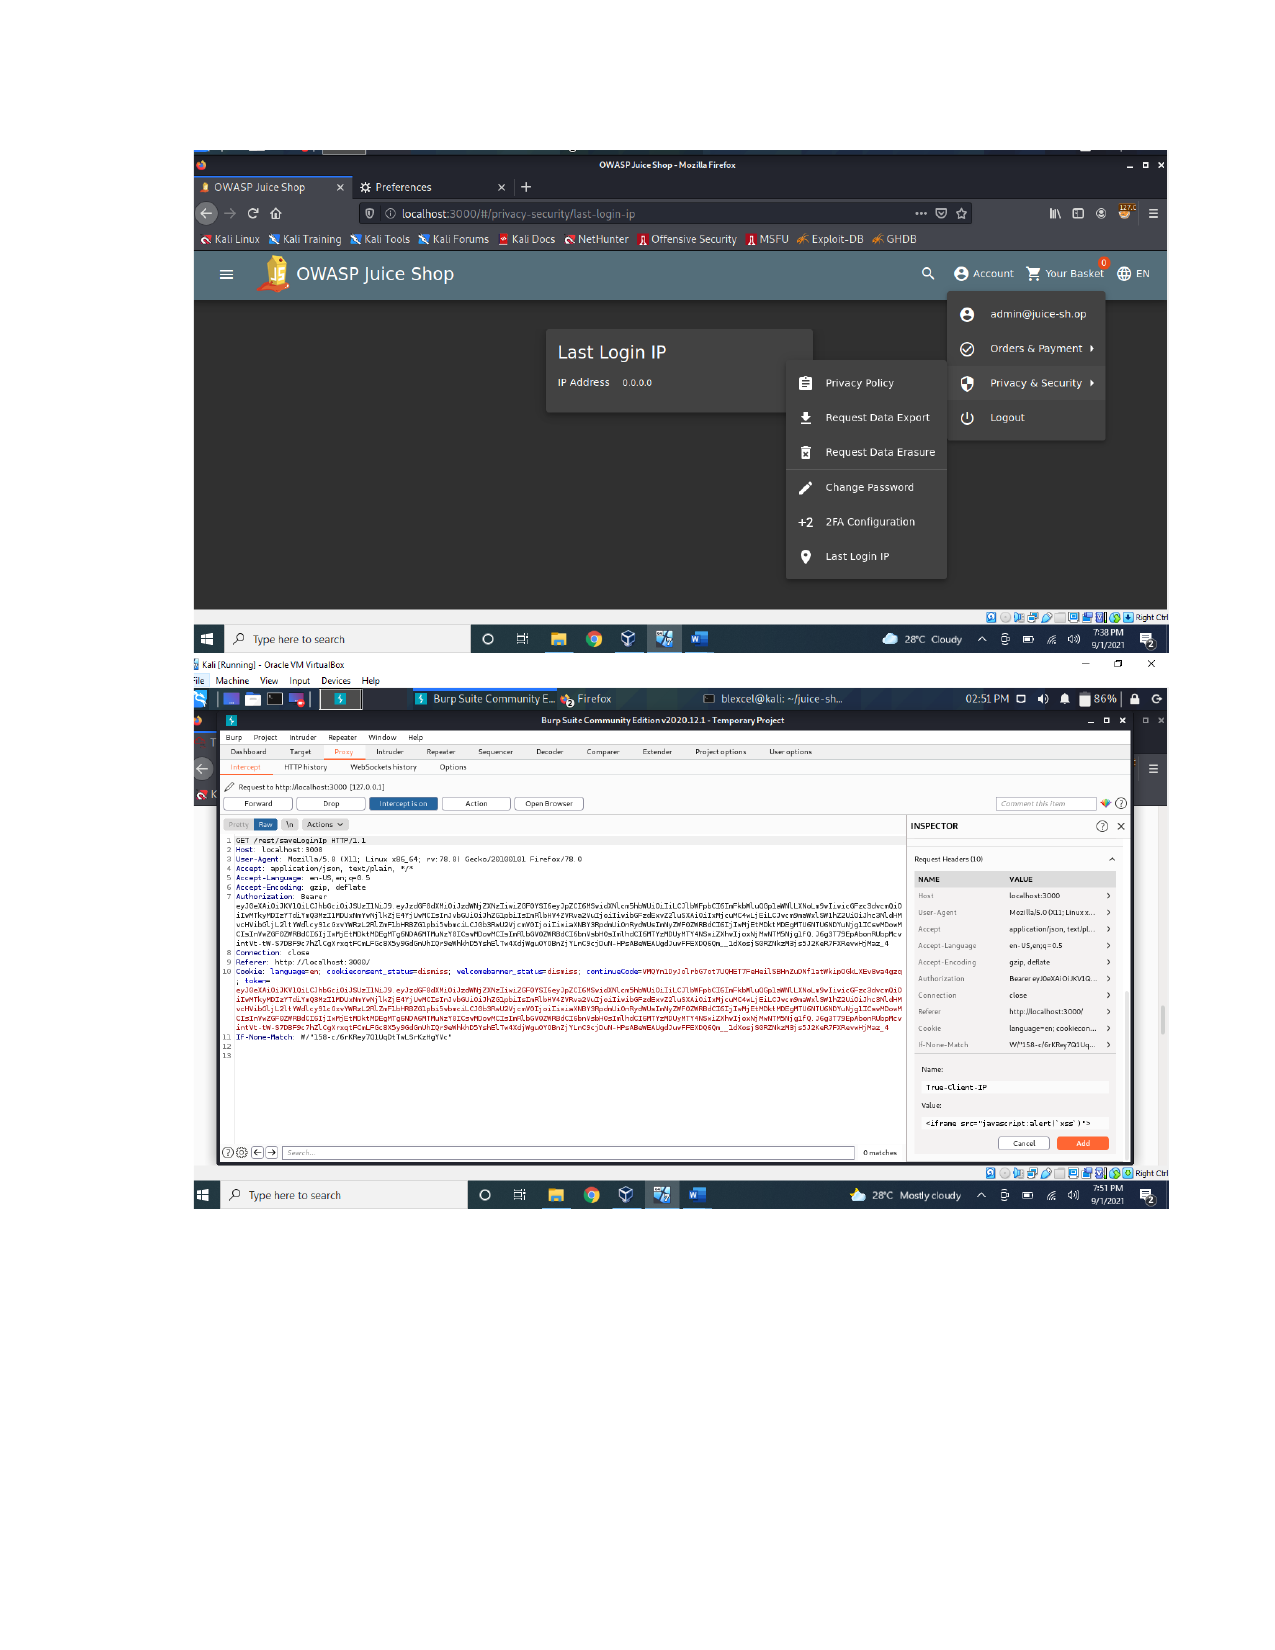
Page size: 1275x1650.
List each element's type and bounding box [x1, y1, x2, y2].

picture [193, 150, 1169, 653]
picture [193, 656, 1169, 1209]
